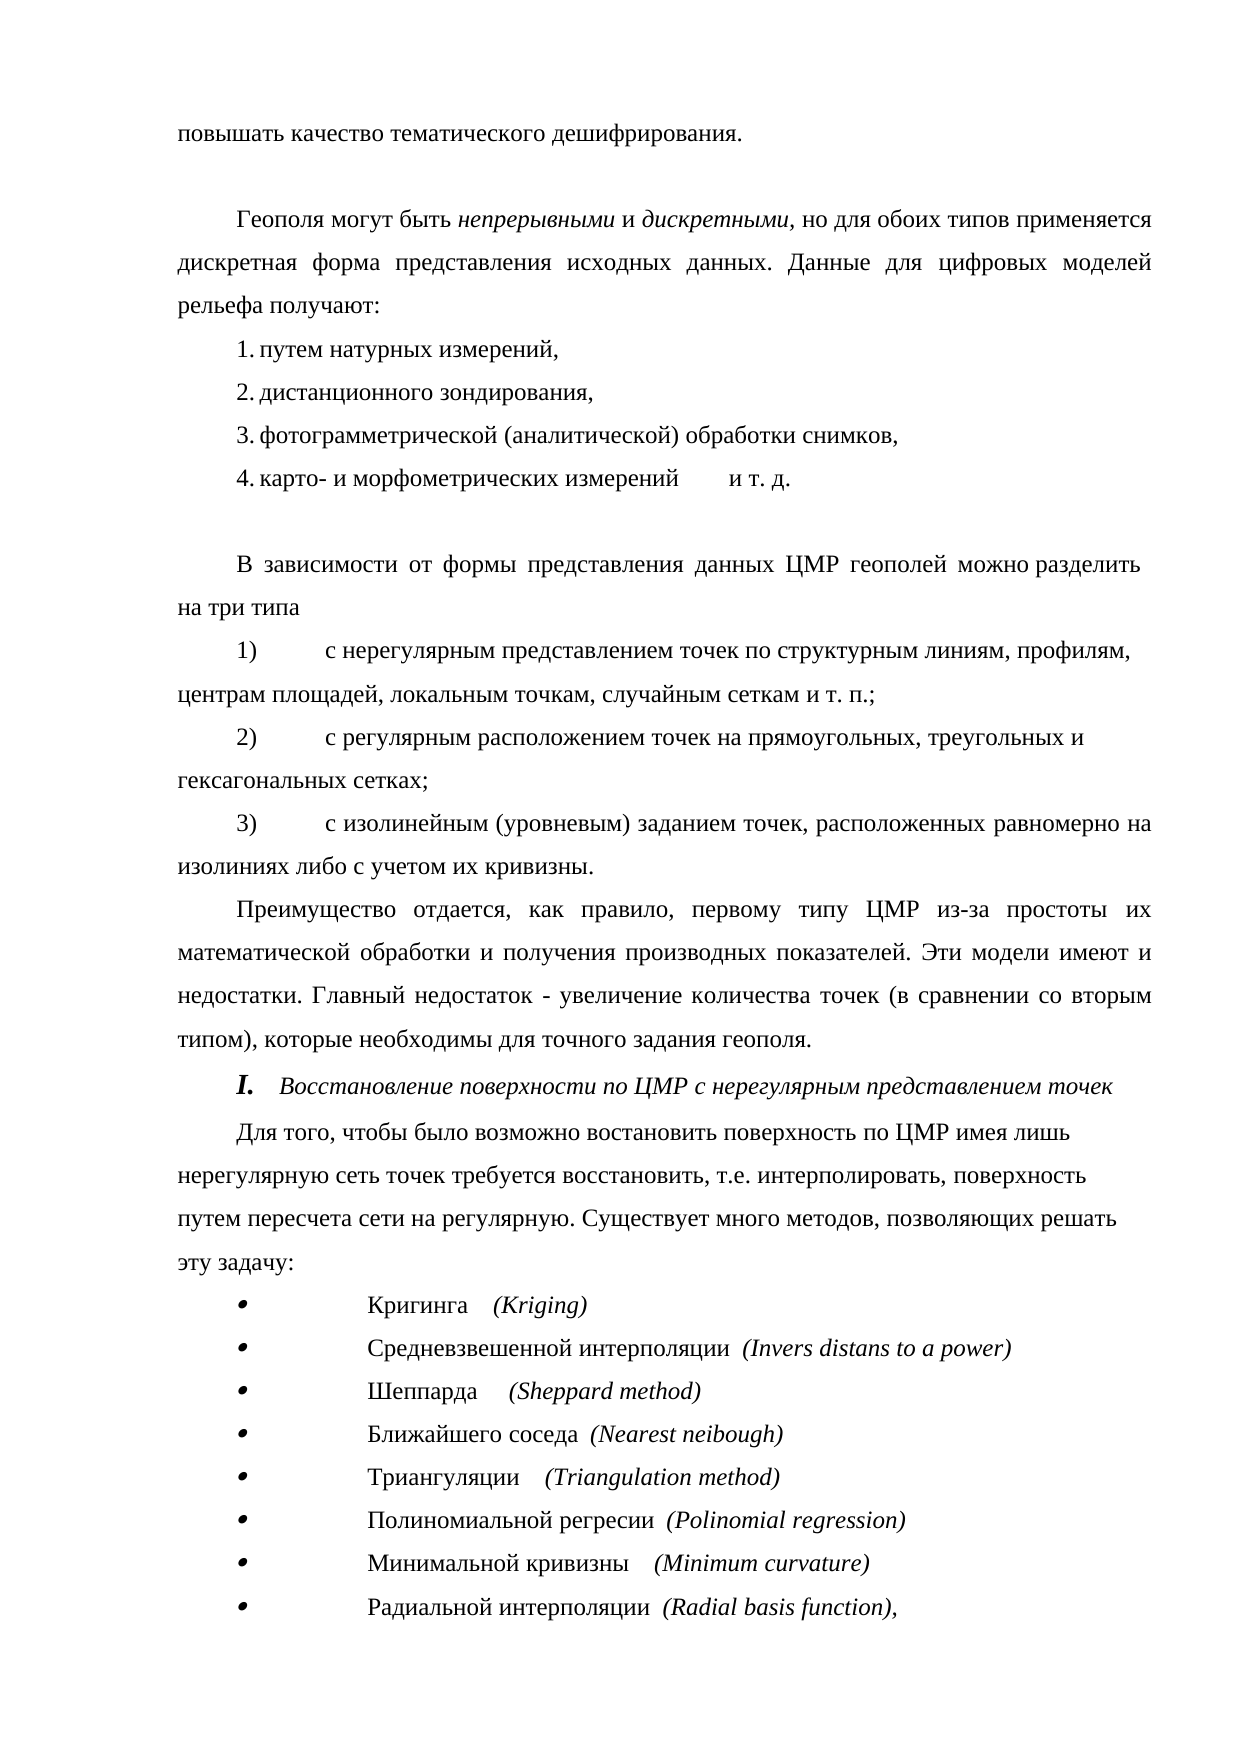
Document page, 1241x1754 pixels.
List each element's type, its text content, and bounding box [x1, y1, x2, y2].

text Для того, чтобы было возможно востановить поверхность по ЦМР имея лишь нерегулярную сеть точек требуется восстановить, т.е. интерполировать, поверхность путем пересчета сети на регулярную. Существует много методов, позволяющих решать эту задачу: [177, 1117, 1152, 1275]
text В зависимости от формы представления данных ЦМР геополей можно разделить на три типа [177, 549, 1152, 621]
list путем натурных измерений, [177, 334, 1152, 362]
list Восстановление поверхности по ЦМР с нерегулярным представлением точек [177, 1067, 1152, 1100]
list Полиномиальной регресии (Polinomial regression) [177, 1505, 1152, 1534]
list Минимальной кривизны (Minimum curvature) [177, 1548, 1152, 1577]
list Триангуляции (Triangulation method) [177, 1462, 1152, 1491]
list с нерегулярным представлением точек по структурным линиям, профилям, центрам площадей, локальным точкам, случайным сеткам и т. п.; [177, 636, 1152, 707]
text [177, 118, 1152, 147]
list фотограмметрической (аналитической) обработки снимков, [177, 420, 1152, 449]
text Преимущество отдается, как правило, первому типу ЦМР из-за простоты их математической обработки и получения производных показателей. Эти модели имеют и недостатки. Главный недостаток - увеличение количества точек (в сравнении со вторым типом), которые необходимы для точного задания геополя. [177, 894, 1152, 1052]
list с регулярным расположением точек на прямоугольных, треугольных и гексагональных сетках; [177, 722, 1152, 794]
list Радиальной интерполяции (Radial basis function), [177, 1592, 1152, 1620]
text Геополя могут быть непрерывными и дискретными, но для обоих типов применяется дискретная форма представления исходных данных. Данные для цифровых моделей рельефа получают: [177, 204, 1152, 319]
list Ближайшего соседа (Nearest neibough) [177, 1419, 1152, 1448]
list Средневзвешенной интерполяции (Invers distans to a power) [177, 1333, 1152, 1362]
list с изолинейным (уровневым) заданием точек, расположенных равномерно на изолиниях либо с учетом их кривизны. [177, 808, 1152, 880]
list дистанционного зондирования, [177, 377, 1152, 406]
list Шеппарда (Sheppard method) [177, 1376, 1152, 1405]
list карто- и морфометрических измерений и т. д. [177, 463, 1152, 492]
list Кригинга (Kriging) [177, 1290, 1152, 1318]
